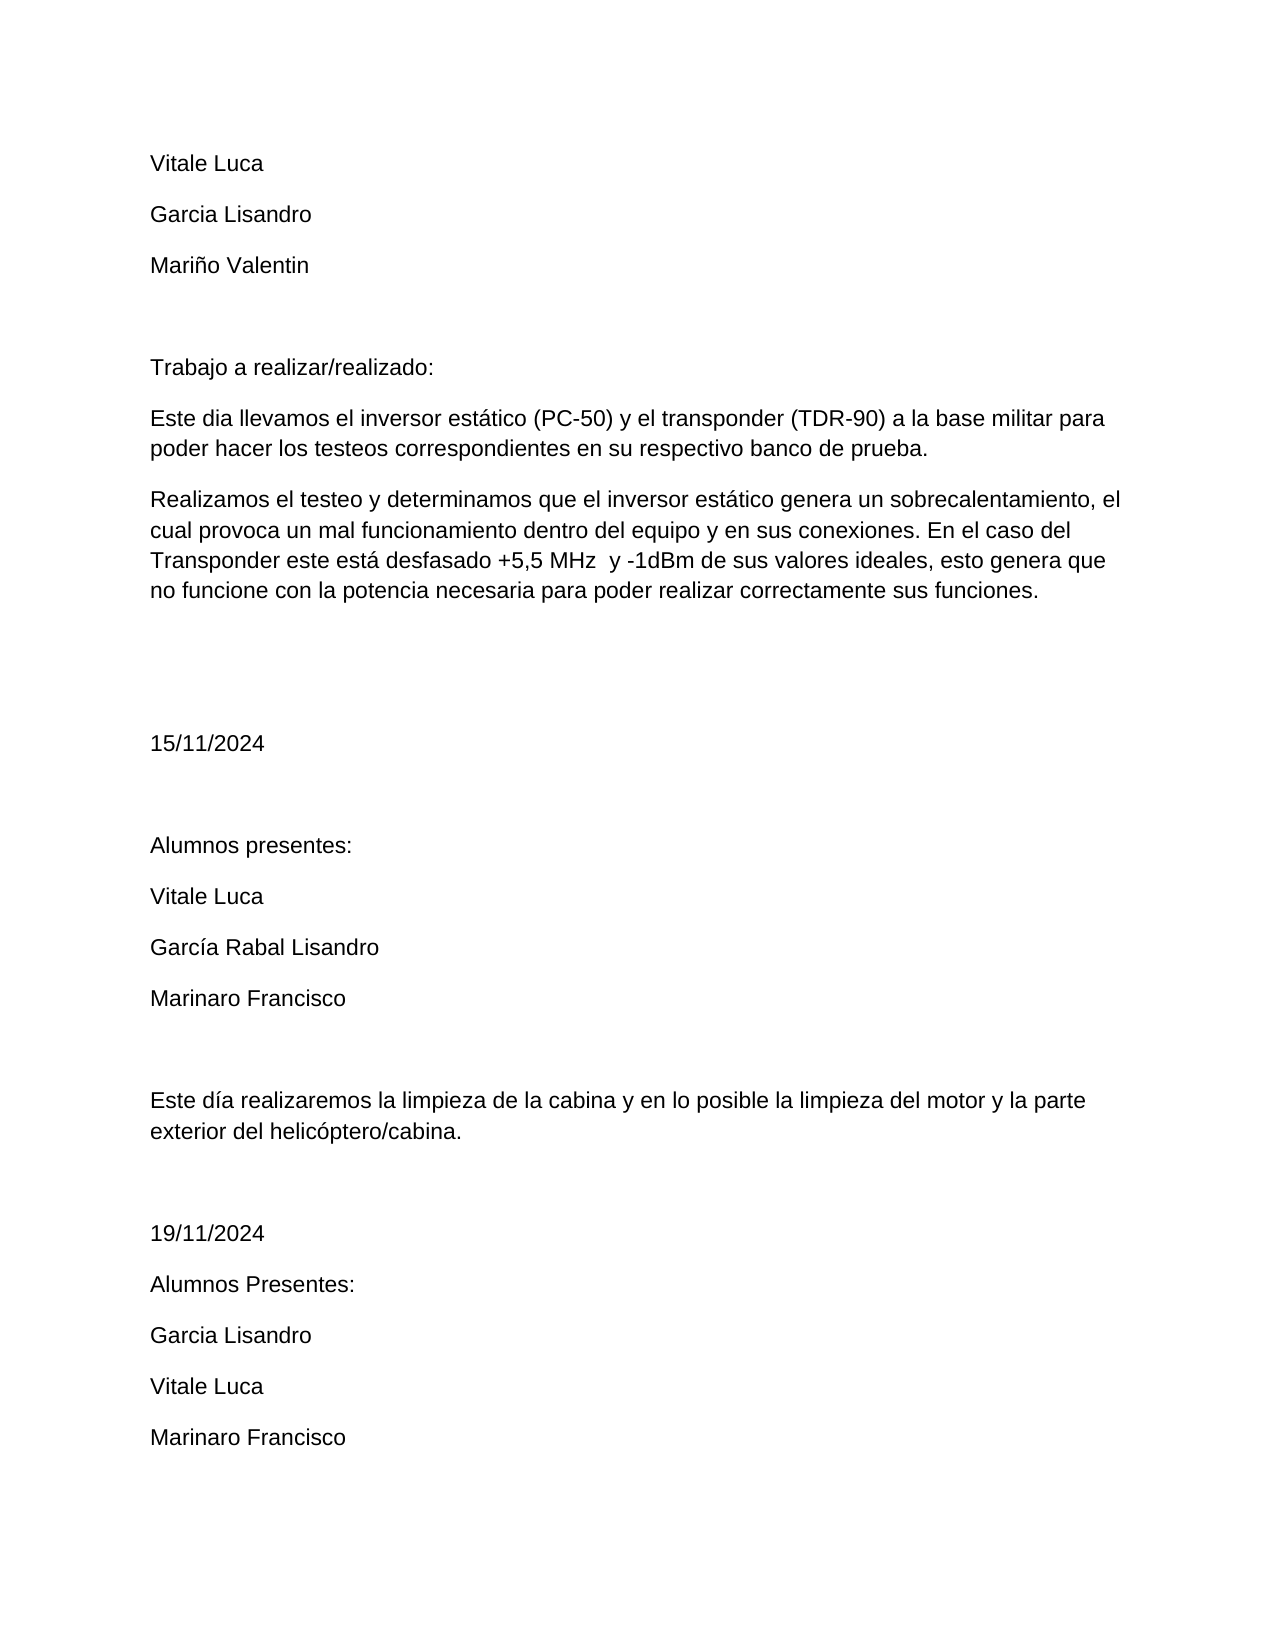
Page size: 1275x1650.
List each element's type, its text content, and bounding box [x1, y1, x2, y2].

text Mariño Valentin [150, 252, 1125, 278]
text Realizamos el testeo y determinamos que el inversor estático genera un sobrecalentamiento, el cual provoca un mal funcionamiento dentro del equipo y en sus conexiones. En el caso del Transponder este está desfasado +5,5 MHz y -1dBm de sus valores ideales, esto genera que no funcione con la potencia necesaria para poder realizar correctamente sus funciones. [150, 486, 1125, 603]
text Trabajo a realizar/realizado: [150, 354, 1125, 381]
text 15/11/2024 [150, 730, 1125, 757]
text Este dia llevamos el inversor estático (PC-50) y el transponder (TDR-90) a la base militar para poder hacer los testeos correspondientes en su respectivo banco de prueba. [150, 405, 1125, 462]
text García Rabal Lisandro [150, 934, 1125, 961]
text Marinaro Francisco [150, 1424, 1125, 1450]
text Alumnos presentes: [150, 832, 1125, 859]
text Vitale Luca [150, 150, 1125, 176]
text Marinaro Francisco [150, 985, 1125, 1012]
text 19/11/2024 [150, 1220, 1125, 1246]
text Este día realizaremos la limpieza de la cabina y en lo posible la limpieza del motor y la parte exterior del helicóptero/cabina. [150, 1087, 1125, 1144]
text Garcia Lisandro [150, 201, 1125, 227]
text Alumnos Presentes: [150, 1271, 1125, 1297]
text Vitale Luca [150, 883, 1125, 910]
text Garcia Lisandro [150, 1322, 1125, 1348]
text Vitale Luca [150, 1373, 1125, 1399]
